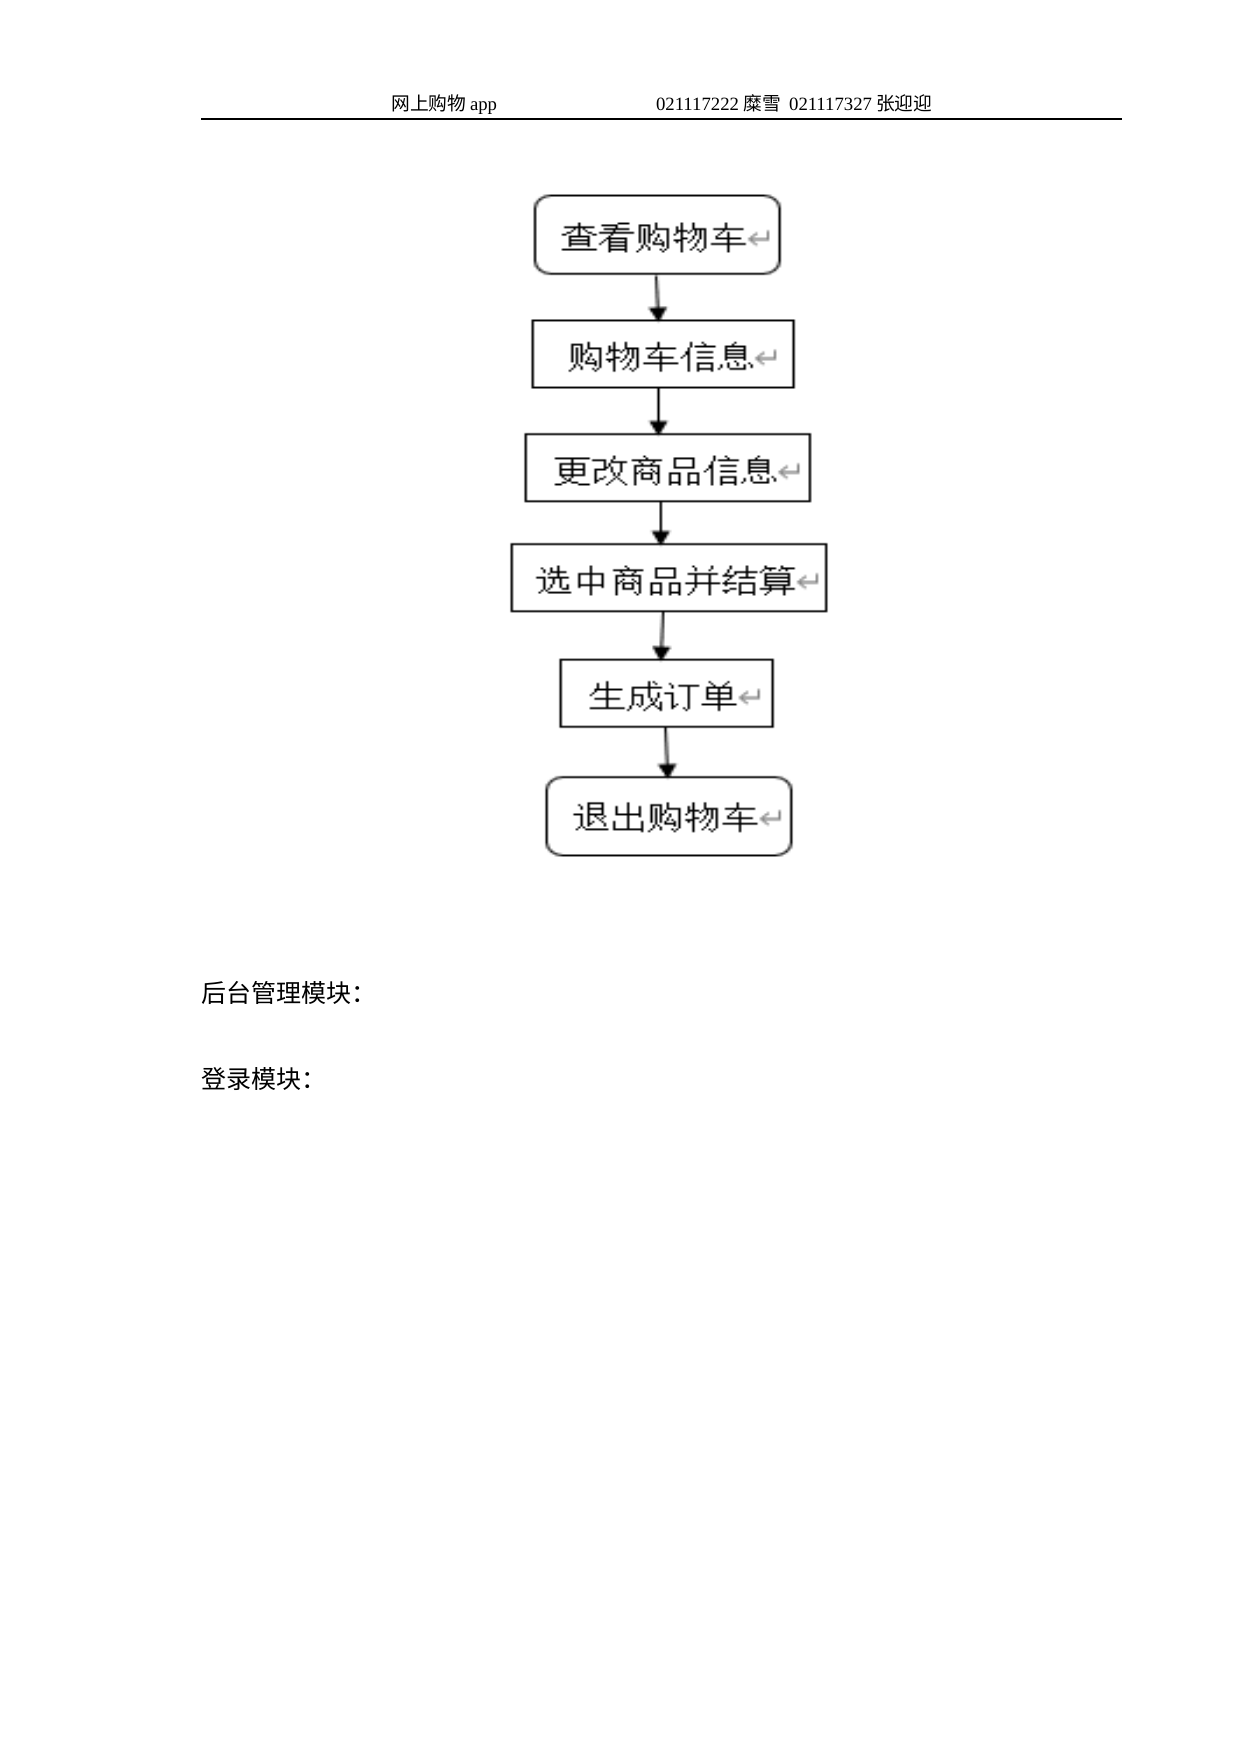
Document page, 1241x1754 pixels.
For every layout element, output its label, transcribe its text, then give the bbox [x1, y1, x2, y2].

picture [467, 182, 856, 868]
text 后台管理模块： [201, 958, 1122, 1026]
text 登录模块： [201, 1044, 1122, 1112]
